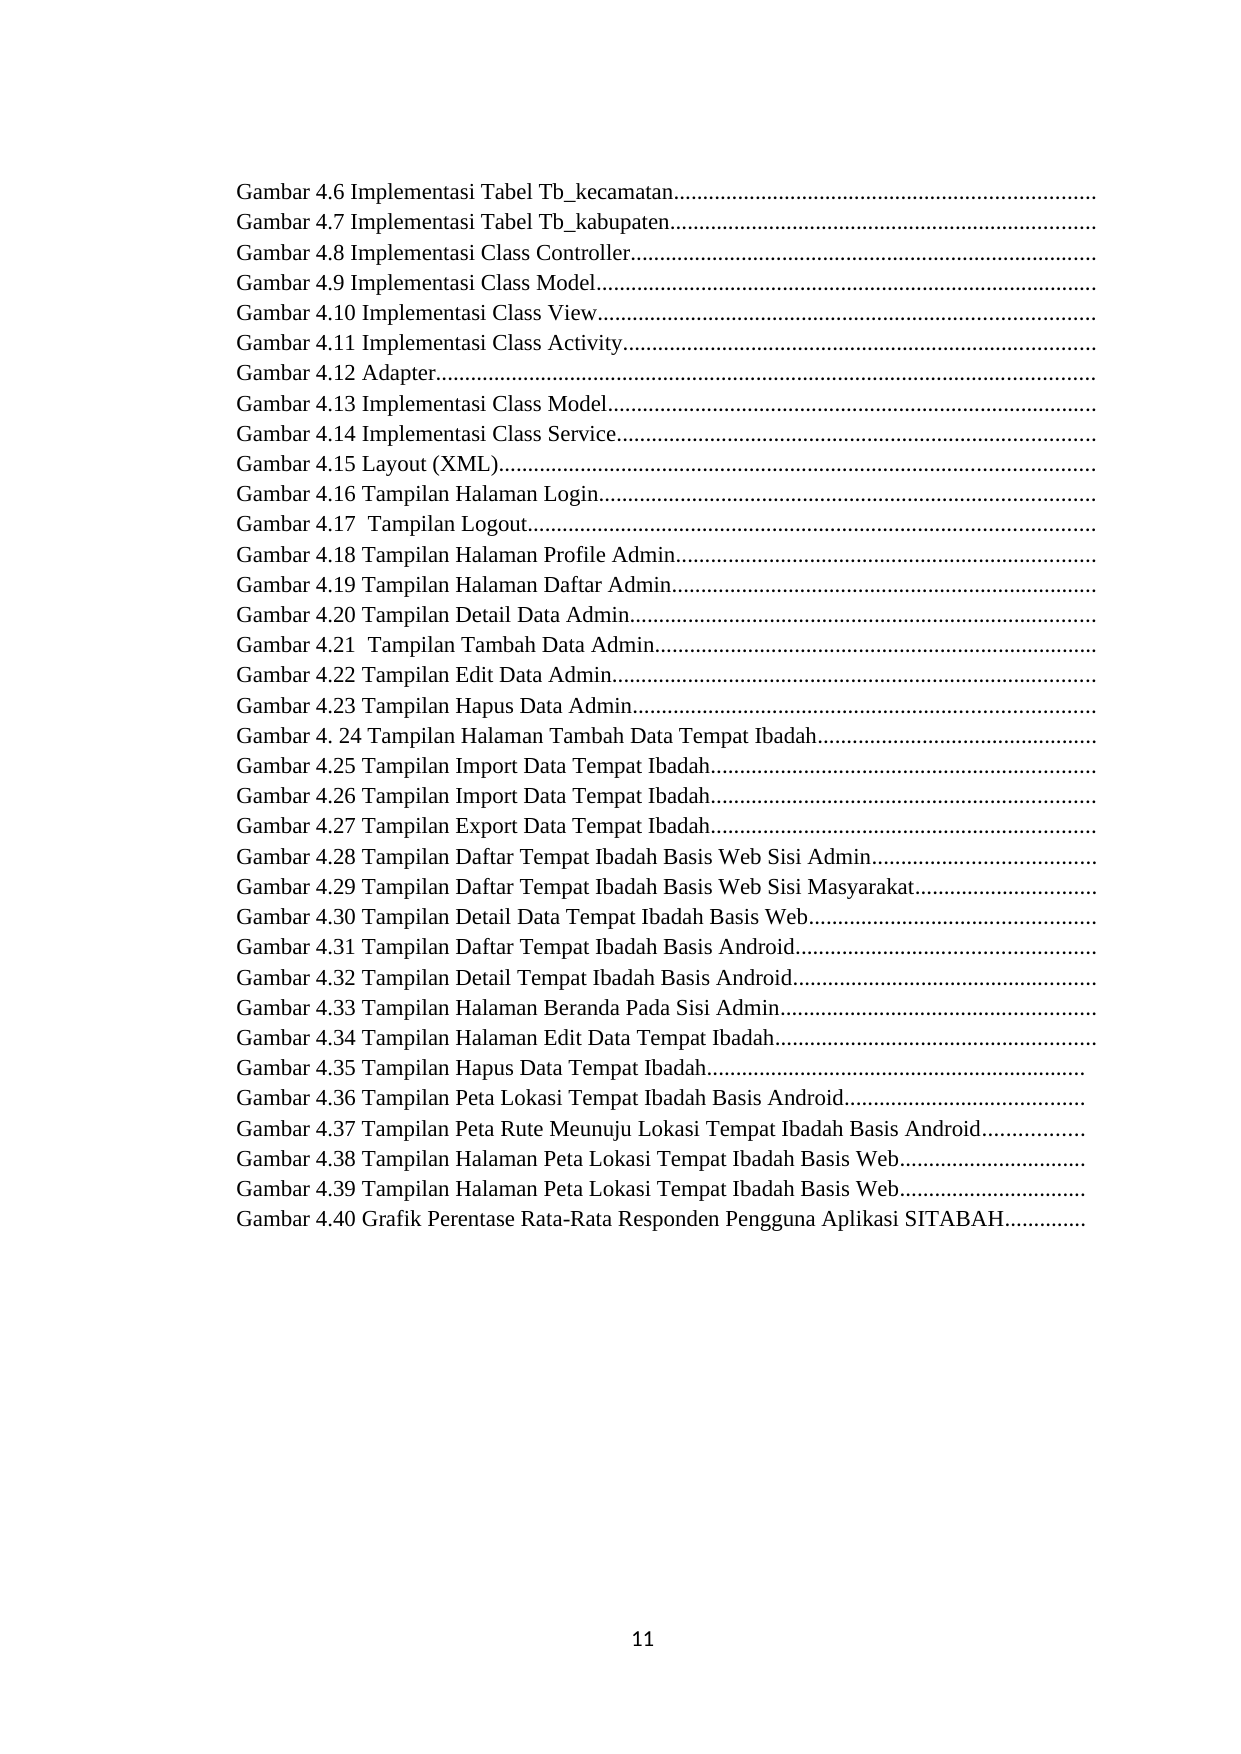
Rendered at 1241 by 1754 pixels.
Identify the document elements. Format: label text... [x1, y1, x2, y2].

text Gambar 4.40 Grafik Perentase Rata-Rata Responden Pengguna Aplikasi SITABAH 113 [236, 1204, 1048, 1232]
text Gambar 4.30 Tampilan Detail Data Tempat Ibadah Basis Web 96 [236, 902, 1048, 930]
text Gambar 4.25 Tampilan Import Data Tempat Ibadah 92 [236, 751, 1048, 779]
text Gambar 4.28 Tampilan Daftar Tempat Ibadah Basis Web Sisi Admin 95 [236, 842, 1048, 870]
text Gambar 4.16 Tampilan Halaman Login 83 [236, 479, 1048, 507]
text Gambar 4.11 Implementasi Class Activity 79 [236, 328, 1048, 356]
text Gambar 4.22 Tampilan Edit Data Admin 89 [236, 661, 1048, 688]
text Gambar 4.35 Tampilan Hapus Data Tempat Ibadah 100 [236, 1053, 1048, 1081]
text Gambar 4.12 Adapter 81 [236, 358, 1048, 386]
text Gambar 4.19 Tampilan Halaman Daftar Admin 86 [236, 570, 1048, 598]
text Gambar 4.6 Implementasi Tabel Tb_kecamatan 76 [236, 177, 1048, 205]
text Gambar 4.29 Tampilan Daftar Tempat Ibadah Basis Web Sisi Masyarakat 95 [236, 872, 1048, 900]
text Gambar 4.13 Implementasi Class Model 81 [236, 389, 1048, 417]
text Gambar 4.9 Implementasi Class Model 78 [236, 268, 1048, 296]
text Gambar 4.20 Tampilan Detail Data Admin 87 [236, 600, 1048, 628]
text Gambar 4.17 Tampilan Logout 83 [236, 509, 1048, 537]
text Gambar 4.18 Tampilan Halaman Profile Admin 85 [236, 540, 1048, 568]
text Gambar 4.7 Implementasi Tabel Tb_kabupaten 76 [236, 207, 1048, 235]
text Gambar 4.23 Tampilan Hapus Data Admin 90 [236, 691, 1048, 719]
text Gambar 4.27 Tampilan Export Data Tempat Ibadah 94 [236, 812, 1048, 839]
text Gambar 4.31 Tampilan Daftar Tempat Ibadah Basis Android 96 [236, 932, 1048, 960]
text Gambar 4.37 Tampilan Peta Rute Meunuju Lokasi Tempat Ibadah Basis Android 103 [236, 1114, 1048, 1142]
text Gambar 4.33 Tampilan Halaman Beranda Pada Sisi Admin 98 [236, 993, 1048, 1021]
text Gambar 4.32 Tampilan Detail Tempat Ibadah Basis Android 97 [236, 963, 1048, 991]
text Gambar 4.10 Implementasi Class View 79 [236, 298, 1048, 326]
text Gambar 4.38 Tampilan Halaman Peta Lokasi Tempat Ibadah Basis Web 104 [236, 1144, 1048, 1172]
text Gambar 4.15 Layout (XML) 82 [236, 449, 1048, 477]
text Gambar 4. 24 Tampilan Halaman Tambah Data Tempat Ibadah 91 [236, 721, 1048, 749]
text Gambar 4.21 Tampilan Tambah Data Admin 88 [236, 630, 1048, 658]
text Gambar 4.36 Tampilan Peta Lokasi Tempat Ibadah Basis Android 101 [236, 1083, 1048, 1111]
text Gambar 4.26 Tampilan Import Data Tempat Ibadah 93 [236, 781, 1048, 809]
text Gambar 4.39 Tampilan Halaman Peta Lokasi Tempat Ibadah Basis Web 105 [236, 1174, 1048, 1202]
text Gambar 4.8 Implementasi Class Controller 78 [236, 238, 1048, 266]
text Gambar 4.34 Tampilan Halaman Edit Data Tempat Ibadah 99 [236, 1023, 1048, 1051]
text Gambar 4.14 Implementasi Class Service 81 [236, 419, 1048, 447]
